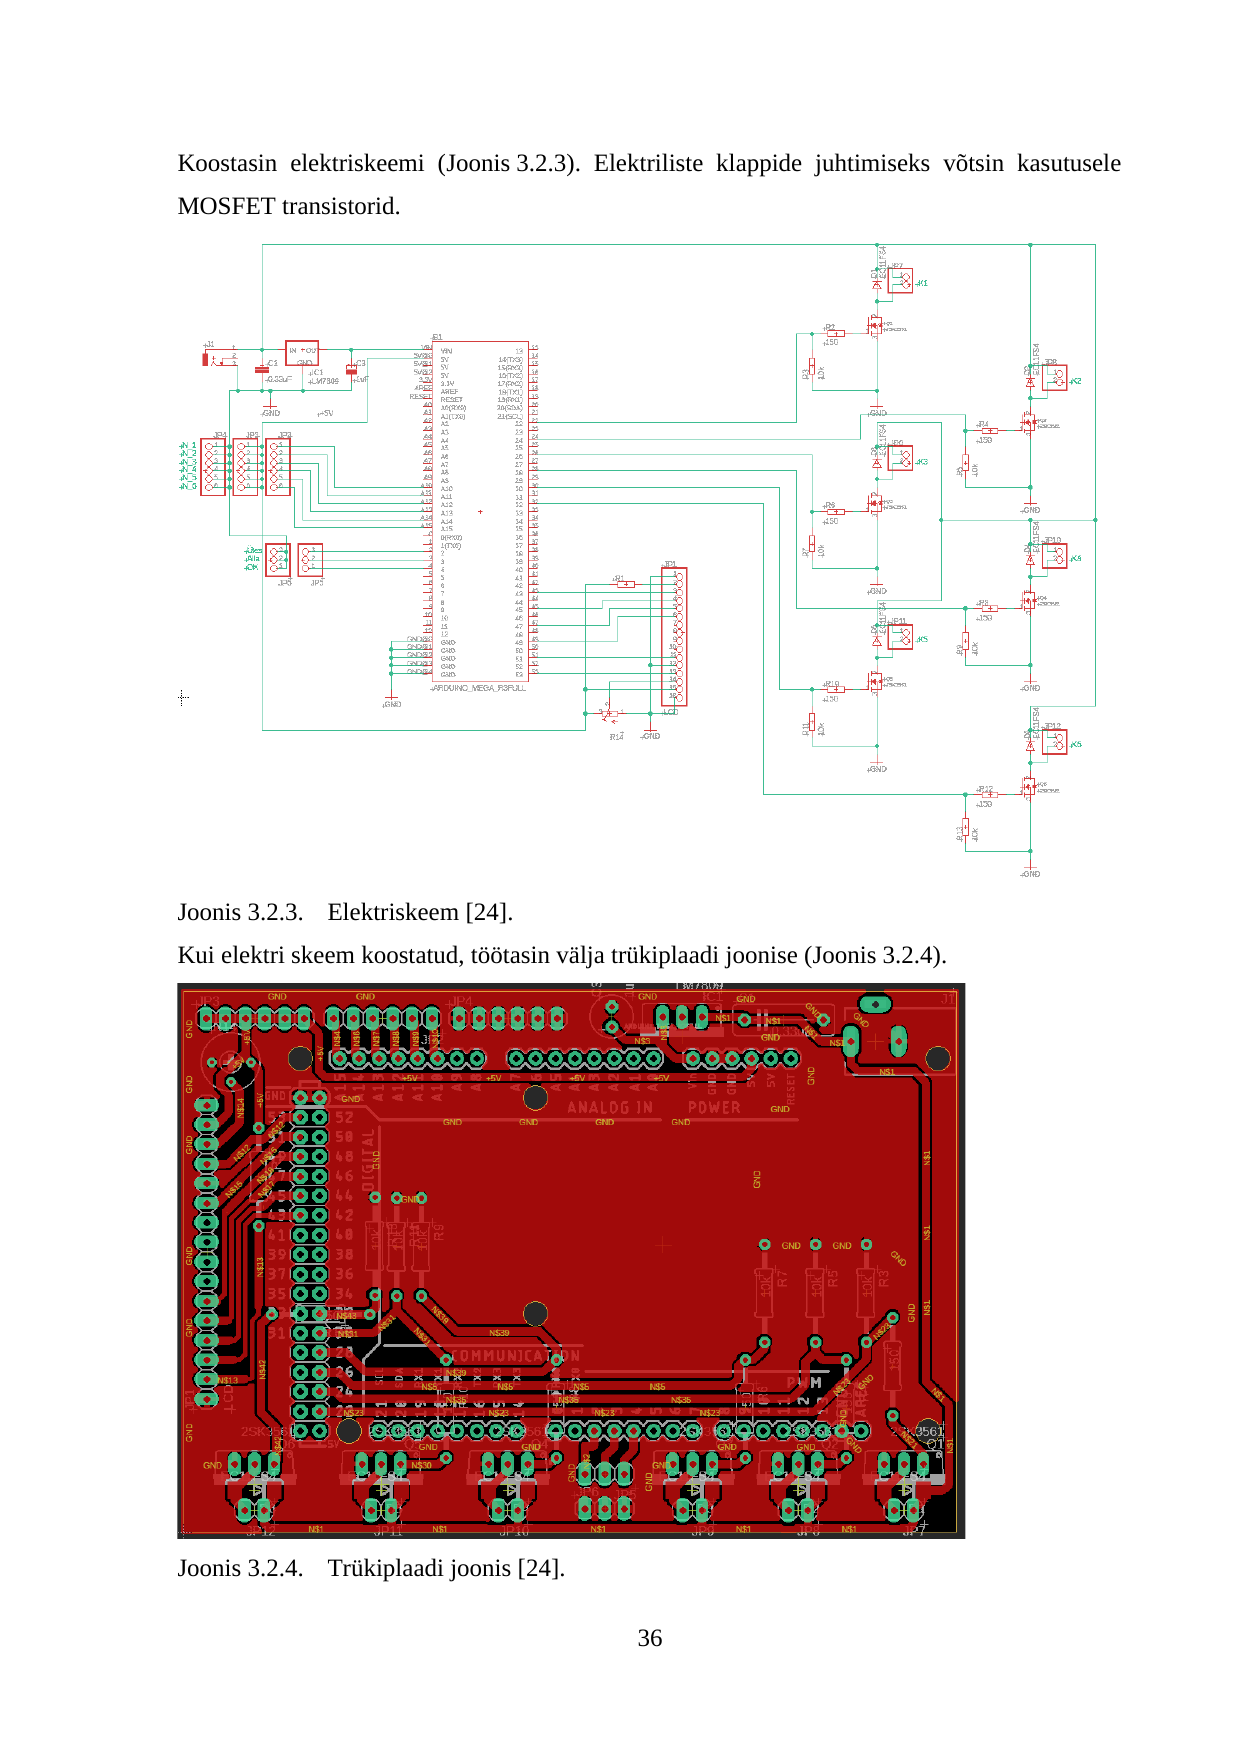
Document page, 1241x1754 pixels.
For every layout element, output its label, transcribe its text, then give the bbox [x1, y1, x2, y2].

picture [177, 233, 1123, 883]
list Elektriskeem . [177, 897, 1122, 926]
list Trükiplaadi joonis . [177, 1553, 1122, 1582]
text Koostasin elektriskeemi (Joonis 3.2.3). Elektriliste klappide juhtimiseks võtsin kasutusele MOSFET transistorid. [177, 148, 1122, 219]
text Kui elektri skeem koostatud, töötasin välja trükiplaadi joonise (Joonis 3.2.4). [177, 940, 1122, 969]
picture [177, 983, 966, 1539]
